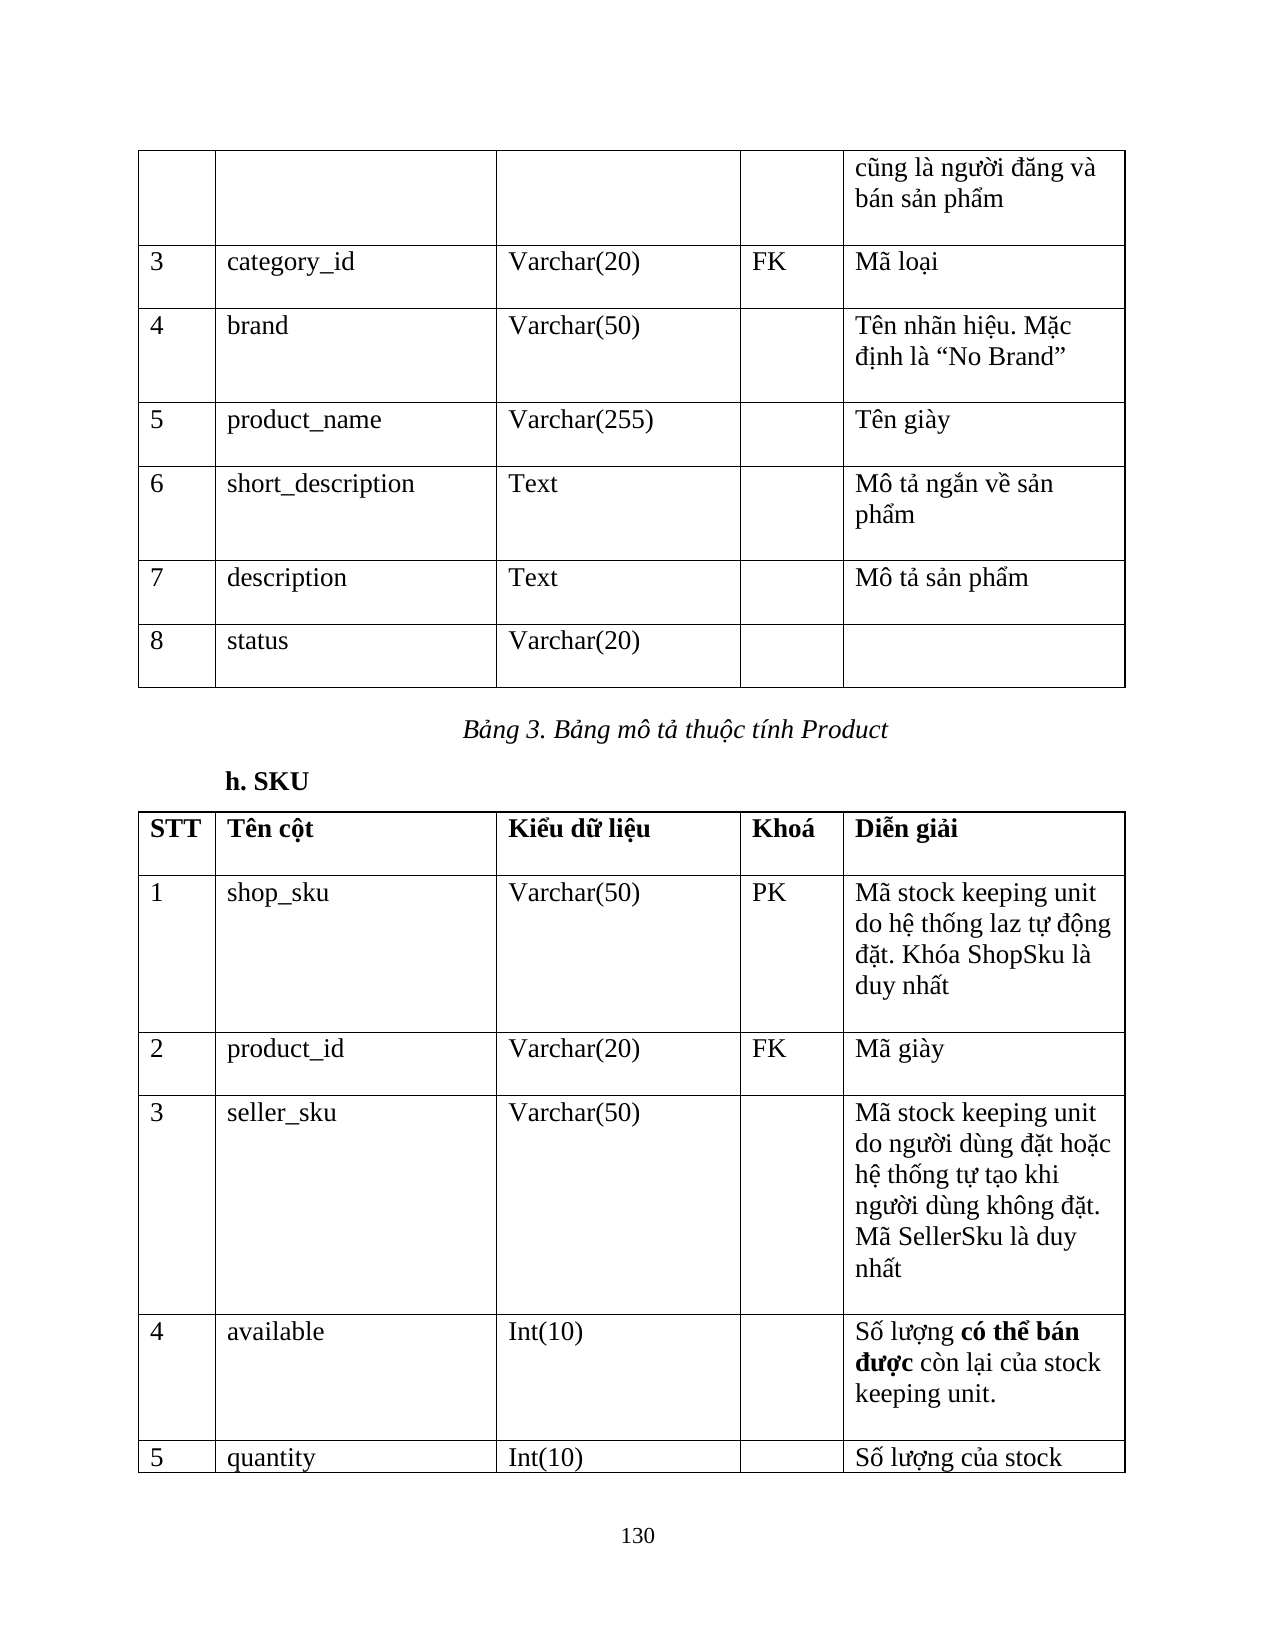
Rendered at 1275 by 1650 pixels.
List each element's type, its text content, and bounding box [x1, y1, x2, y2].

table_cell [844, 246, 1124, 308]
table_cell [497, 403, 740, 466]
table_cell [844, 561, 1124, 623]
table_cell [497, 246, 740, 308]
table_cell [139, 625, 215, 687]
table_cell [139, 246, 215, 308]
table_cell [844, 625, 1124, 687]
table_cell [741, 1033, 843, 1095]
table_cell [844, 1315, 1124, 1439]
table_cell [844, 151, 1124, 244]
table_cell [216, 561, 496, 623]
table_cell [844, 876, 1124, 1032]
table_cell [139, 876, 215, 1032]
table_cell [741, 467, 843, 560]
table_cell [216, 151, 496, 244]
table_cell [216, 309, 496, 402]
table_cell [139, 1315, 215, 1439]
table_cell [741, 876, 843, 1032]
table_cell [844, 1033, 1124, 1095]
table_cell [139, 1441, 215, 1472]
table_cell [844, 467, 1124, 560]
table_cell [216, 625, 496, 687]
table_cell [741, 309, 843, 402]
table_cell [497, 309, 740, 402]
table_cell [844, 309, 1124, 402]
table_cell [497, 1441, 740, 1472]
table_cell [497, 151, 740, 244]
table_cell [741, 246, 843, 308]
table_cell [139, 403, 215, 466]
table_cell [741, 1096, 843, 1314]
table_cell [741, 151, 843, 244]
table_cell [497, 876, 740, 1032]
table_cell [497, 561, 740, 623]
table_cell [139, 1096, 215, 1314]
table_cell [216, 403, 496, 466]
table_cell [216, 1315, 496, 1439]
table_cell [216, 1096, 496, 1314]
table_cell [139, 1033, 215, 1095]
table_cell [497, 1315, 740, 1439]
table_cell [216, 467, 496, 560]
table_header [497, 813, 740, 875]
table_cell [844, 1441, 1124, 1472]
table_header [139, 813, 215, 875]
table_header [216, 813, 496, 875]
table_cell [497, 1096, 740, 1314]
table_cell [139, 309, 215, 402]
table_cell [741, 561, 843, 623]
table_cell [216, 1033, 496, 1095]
text Bảng 3. Bảng mô tả thuộc tính Product [150, 713, 1125, 744]
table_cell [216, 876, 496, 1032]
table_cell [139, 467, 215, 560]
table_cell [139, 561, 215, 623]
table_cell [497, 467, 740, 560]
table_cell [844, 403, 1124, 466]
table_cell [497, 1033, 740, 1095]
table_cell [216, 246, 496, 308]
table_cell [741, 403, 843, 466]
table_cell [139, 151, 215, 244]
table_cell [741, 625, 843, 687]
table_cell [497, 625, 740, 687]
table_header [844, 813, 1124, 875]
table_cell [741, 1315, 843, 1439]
subtitle h. SKU [150, 765, 1125, 796]
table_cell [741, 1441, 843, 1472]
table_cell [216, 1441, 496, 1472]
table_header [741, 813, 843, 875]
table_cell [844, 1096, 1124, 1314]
